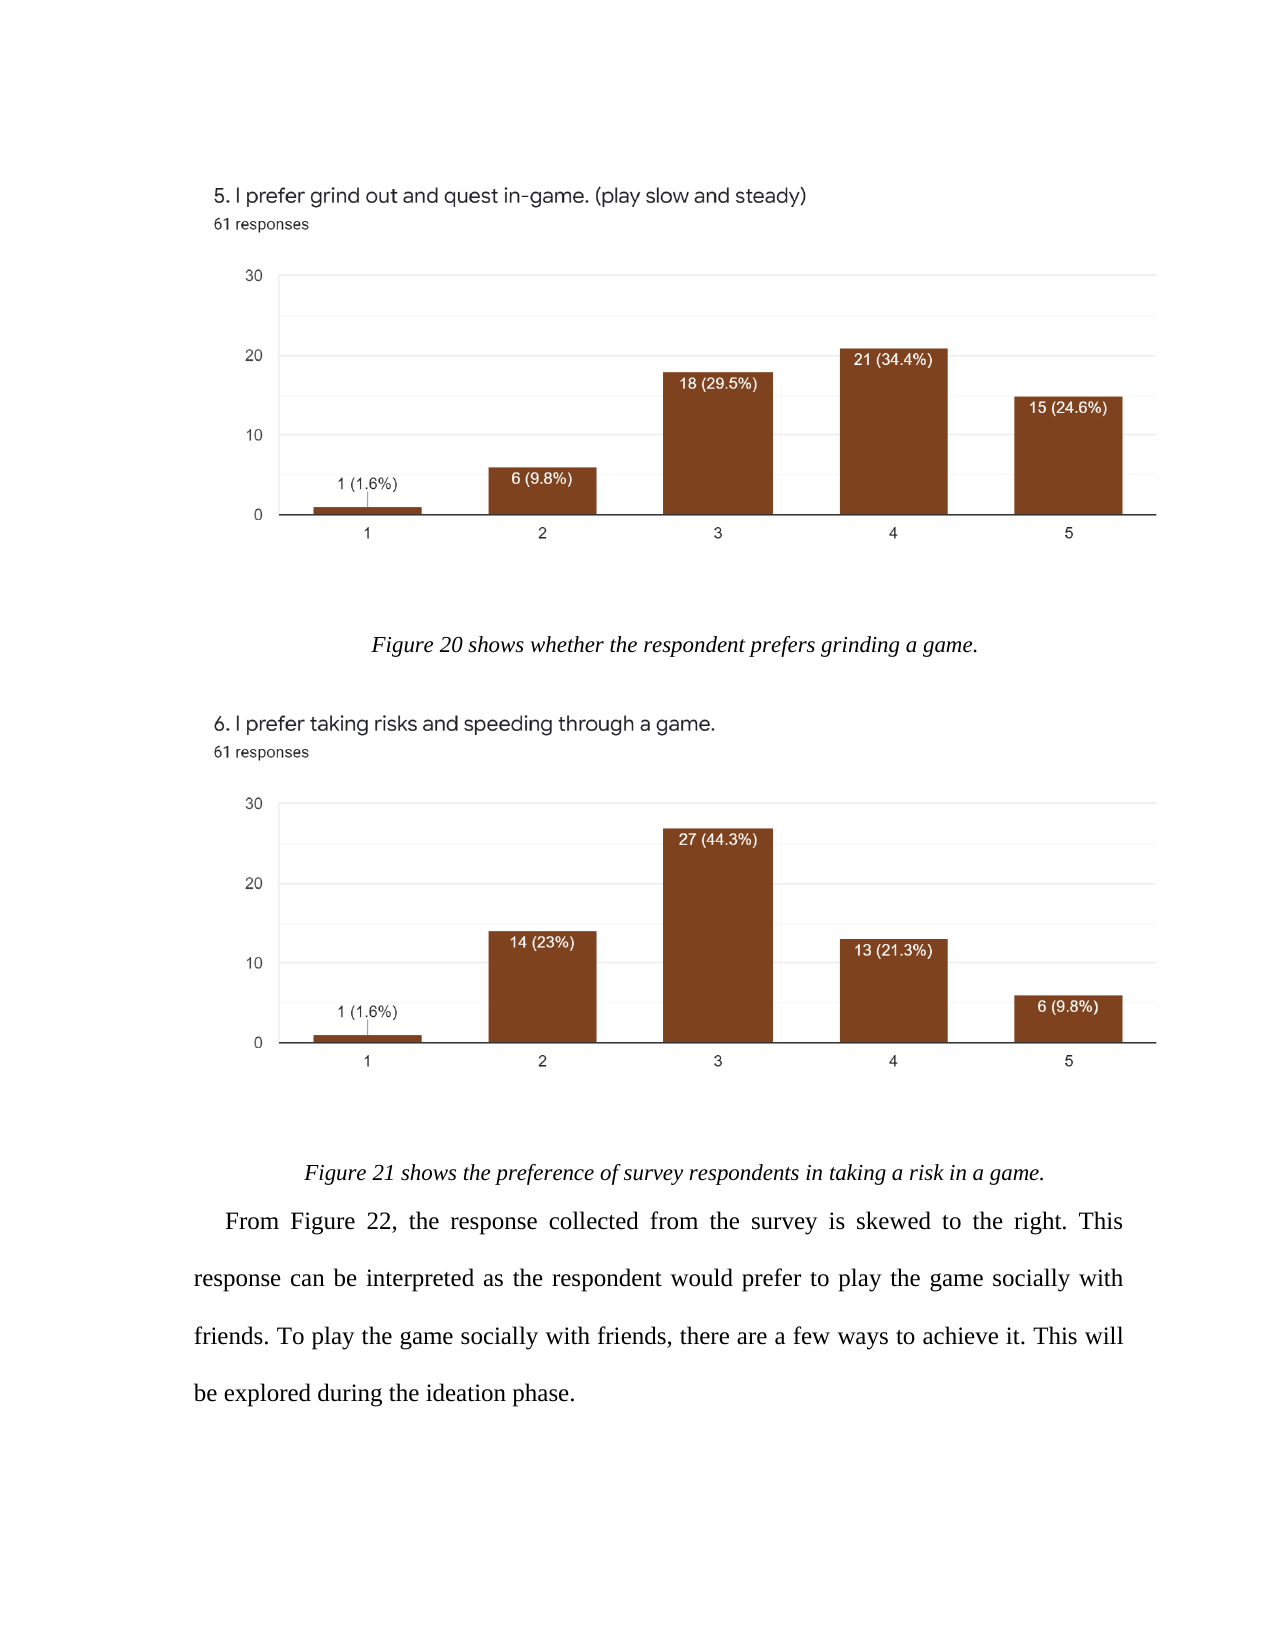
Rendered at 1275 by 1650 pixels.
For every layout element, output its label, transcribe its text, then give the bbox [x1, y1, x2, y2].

picture [181, 150, 1157, 614]
text Figure shows the preference of survey respondents in taking a risk in a game. [194, 1159, 1125, 1185]
text Figure shows whether the respondent prefers grinding a game. [194, 631, 1125, 657]
picture [181, 677, 1157, 1142]
text From Figure 22, the response collected from the survey is skewed to the right. This response can be interpreted as the respondent would prefer to play the game socially with friends. To play the game socially with friends, there are a few ways to achieve it. This will be explored during the ideation phase. [194, 1206, 1125, 1407]
